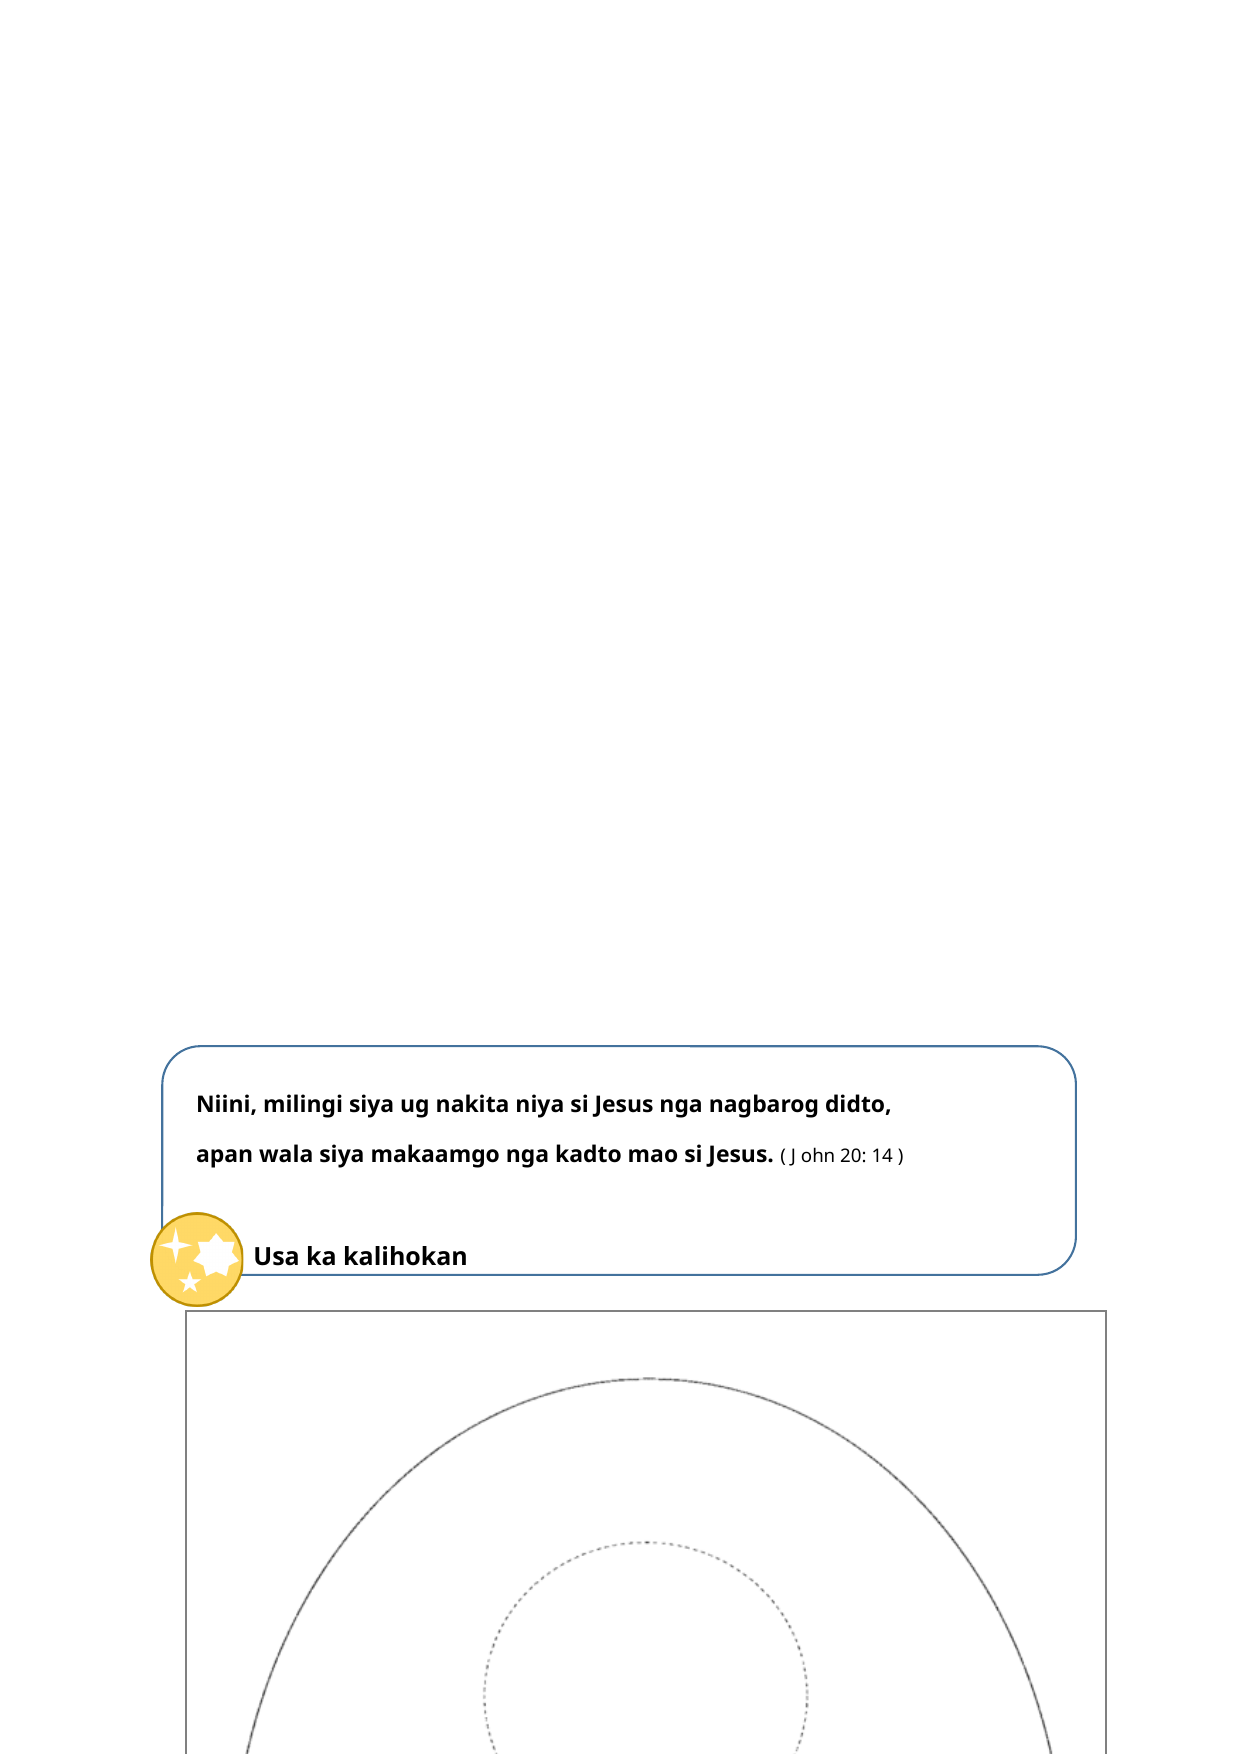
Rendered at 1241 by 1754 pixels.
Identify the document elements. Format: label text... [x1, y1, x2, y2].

text apan wala siya makaamgo nga kadto mao si Jesus. ( J ohn 20: 14 ) [150, 1138, 1090, 1169]
text Usa ka kalihokan [244, 1239, 1090, 1273]
picture [187, 1312, 1105, 1754]
text Niini, milingi siya ug nakita niya si Jesus nga nagbarog didto, [150, 1088, 1090, 1119]
picture [150, 1212, 244, 1307]
